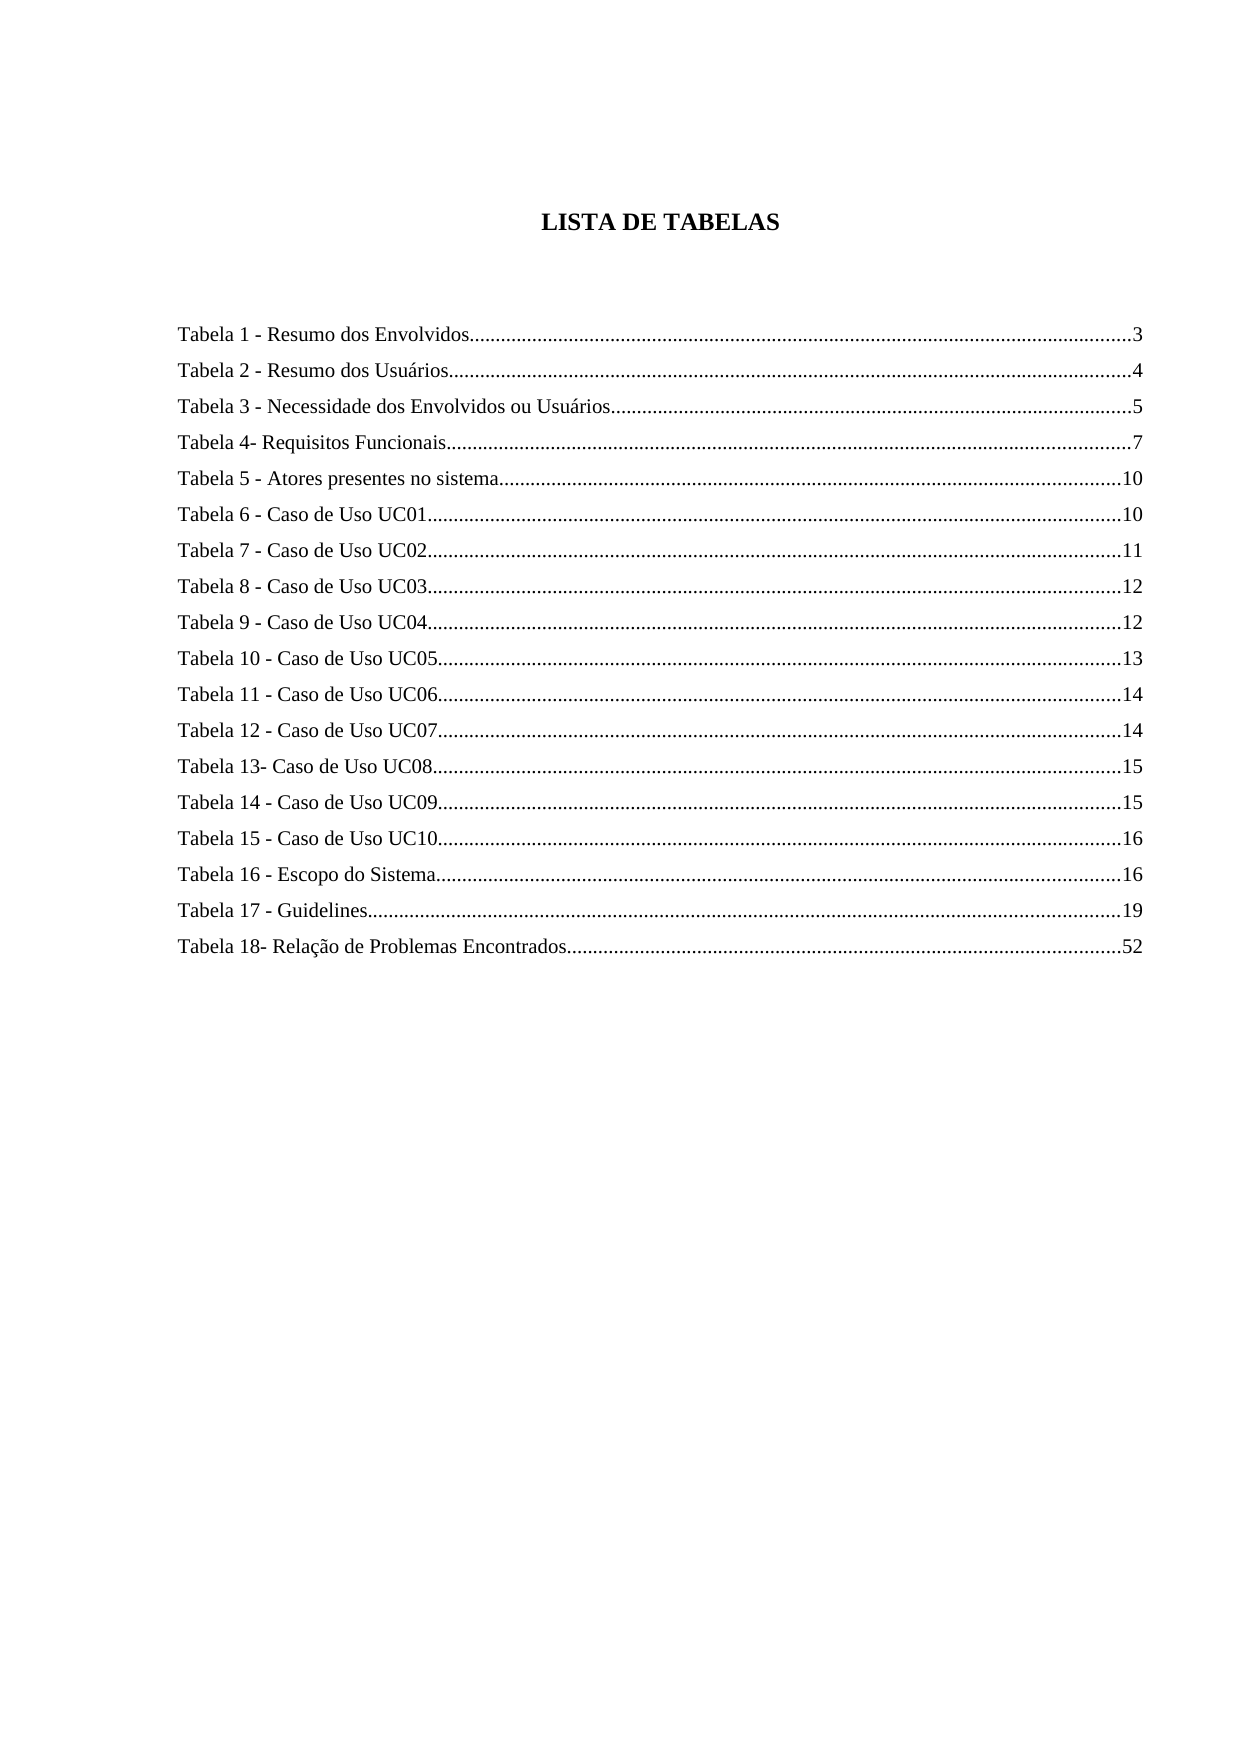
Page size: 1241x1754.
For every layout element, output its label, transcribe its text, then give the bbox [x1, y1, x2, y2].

text Tabela 18- Relação de Problemas Encontrados 52 [177, 934, 1144, 958]
text Tabela 3 - Necessidade dos Envolvidos ou Usuários 5 [177, 394, 1144, 418]
text Tabela 9 - Caso de Uso UC04 12 [177, 610, 1144, 634]
text Tabela 15 - Caso de Uso UC10 16 [177, 826, 1144, 850]
text Tabela 2 - Resumo dos Usuários 4 [177, 358, 1144, 382]
text Tabela 4- Requisitos Funcionais 7 [177, 430, 1144, 454]
text Tabela 1 - Resumo dos Envolvidos 3 [177, 322, 1144, 346]
text LISTA DE TABELAS [177, 207, 1144, 236]
text Tabela 5 - Atores presentes no sistema 10 [177, 466, 1144, 490]
text Tabela 12 - Caso de Uso UC07 14 [177, 718, 1144, 742]
text Tabela 10 - Caso de Uso UC05 13 [177, 646, 1144, 670]
text Tabela 17 - Guidelines 19 [177, 898, 1144, 922]
text Tabela 16 - Escopo do Sistema 16 [177, 862, 1144, 886]
text Tabela 8 - Caso de Uso UC03 12 [177, 574, 1144, 598]
text Tabela 13- Caso de Uso UC08 15 [177, 754, 1144, 778]
text Tabela 11 - Caso de Uso UC06 14 [177, 682, 1144, 706]
text Tabela 6 - Caso de Uso UC01 10 [177, 502, 1144, 526]
text Tabela 14 - Caso de Uso UC09 15 [177, 790, 1144, 814]
text Tabela 7 - Caso de Uso UC02 11 [177, 538, 1144, 562]
